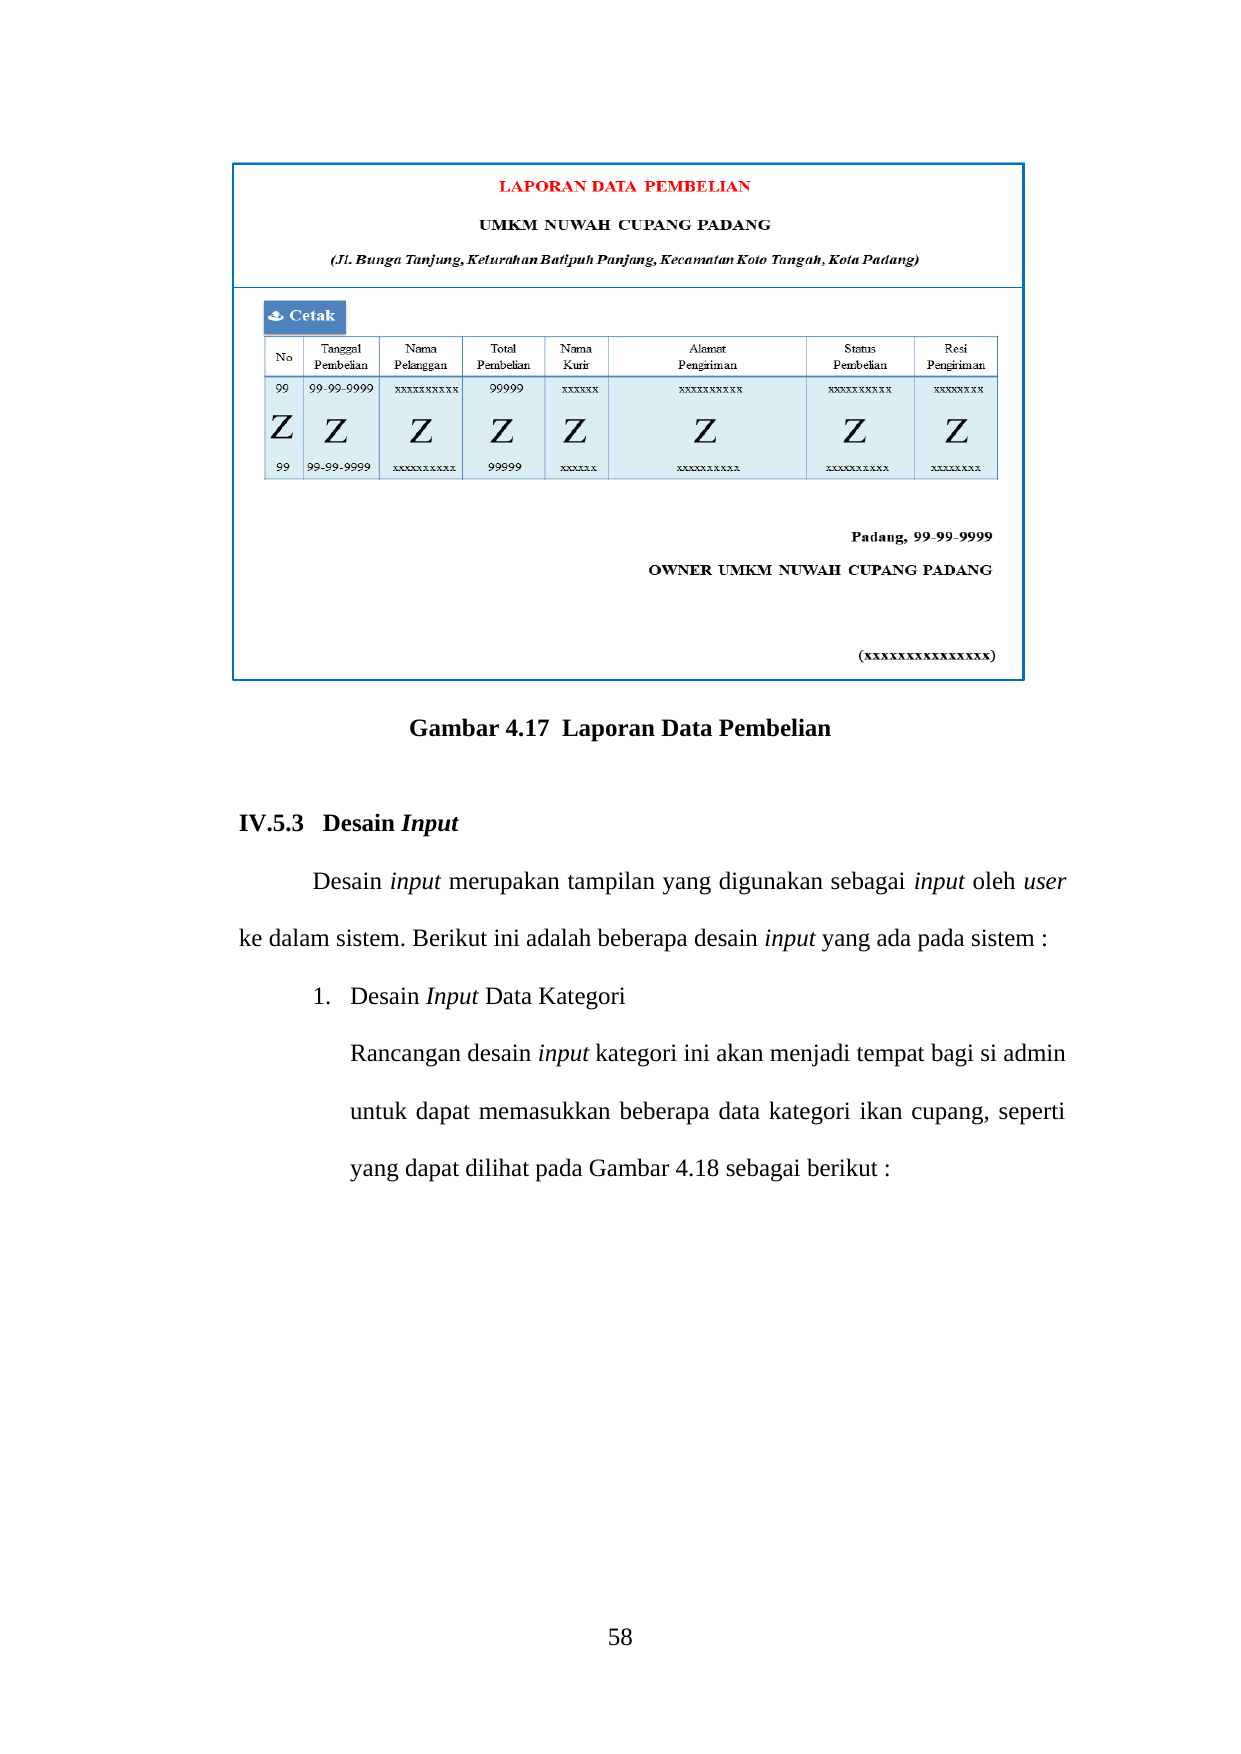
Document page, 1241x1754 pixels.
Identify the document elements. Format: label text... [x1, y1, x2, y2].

subtitle Desain Input [239, 808, 1090, 837]
list Desain input merupakan tampilan yang digunakan sebagai input oleh user ke dalam sistem. Berikut ini adalah beberapa desain input yang ada pada sistem : [239, 866, 1066, 952]
picture [223, 154, 1032, 688]
list Desain Input Data Kategori [312, 981, 1066, 1010]
text Gambar 4.17 Laporan Data Pembelian [150, 713, 1090, 741]
list Rancangan desain input kategori ini akan menjadi tempat bagi si admin untuk dapat memasukkan beberapa data kategori ikan cupang, seperti yang dapat dilihat pada Gambar 4.18 sebagai berikut : [350, 1038, 1066, 1182]
